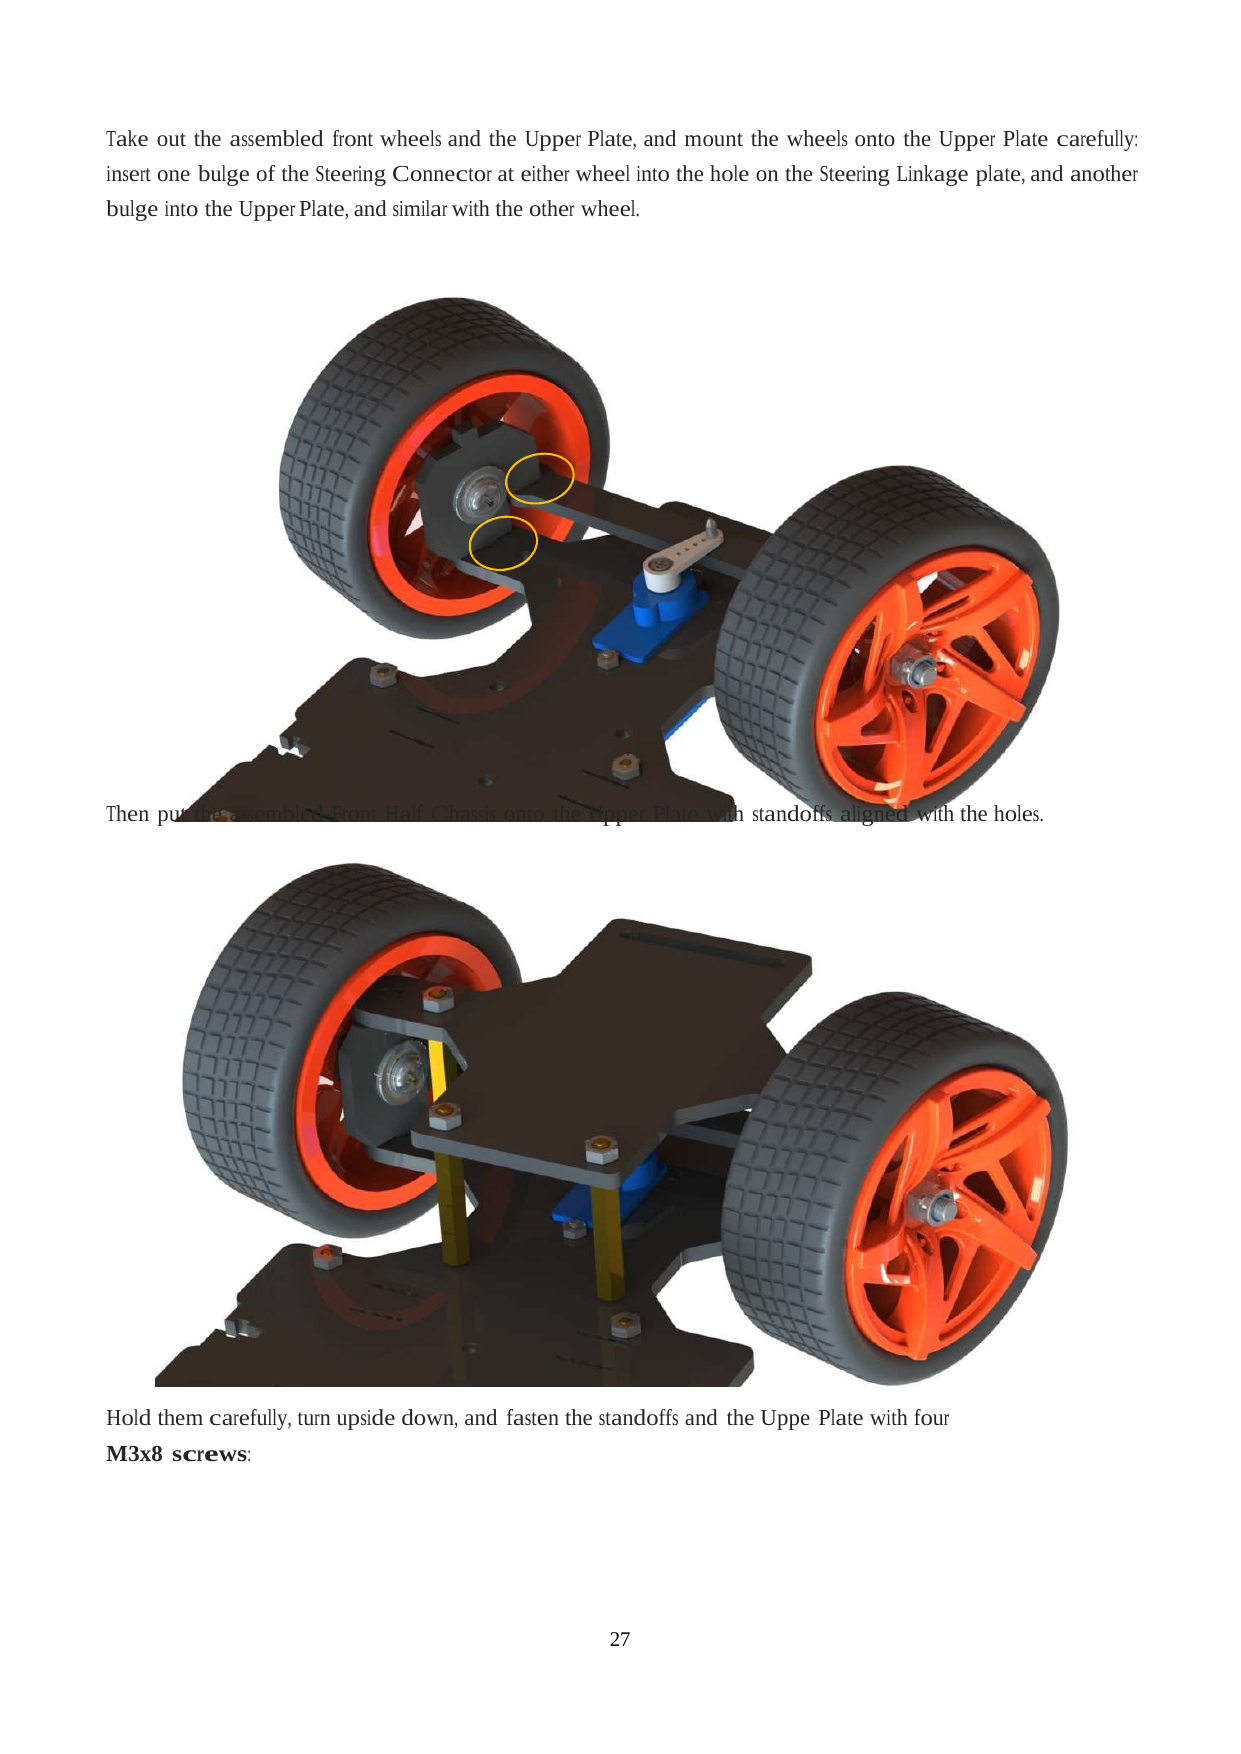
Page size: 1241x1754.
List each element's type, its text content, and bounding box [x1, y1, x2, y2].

picture [155, 843, 1086, 1387]
text Hold them carefully, turn upside down, and fasten the standoffs and the Uppe Plate with four [106, 1404, 1139, 1431]
text Then put the assembled Front Half Chassis onto the Upper Plate with standoffs aligned with the holes. [106, 800, 1138, 826]
picture [171, 288, 1069, 800]
text M3x8 screws: [106, 1440, 258, 1467]
text Take out the assembled front wheels and the Upper Plate, and mount the wheels onto the Upper Plate carefully: insert one bulge of the Steering Connector at either wheel into the hole on the Steering Linkage plate, and another bulge into the Upper Plate, and similar with the other wheel. [106, 125, 1139, 222]
